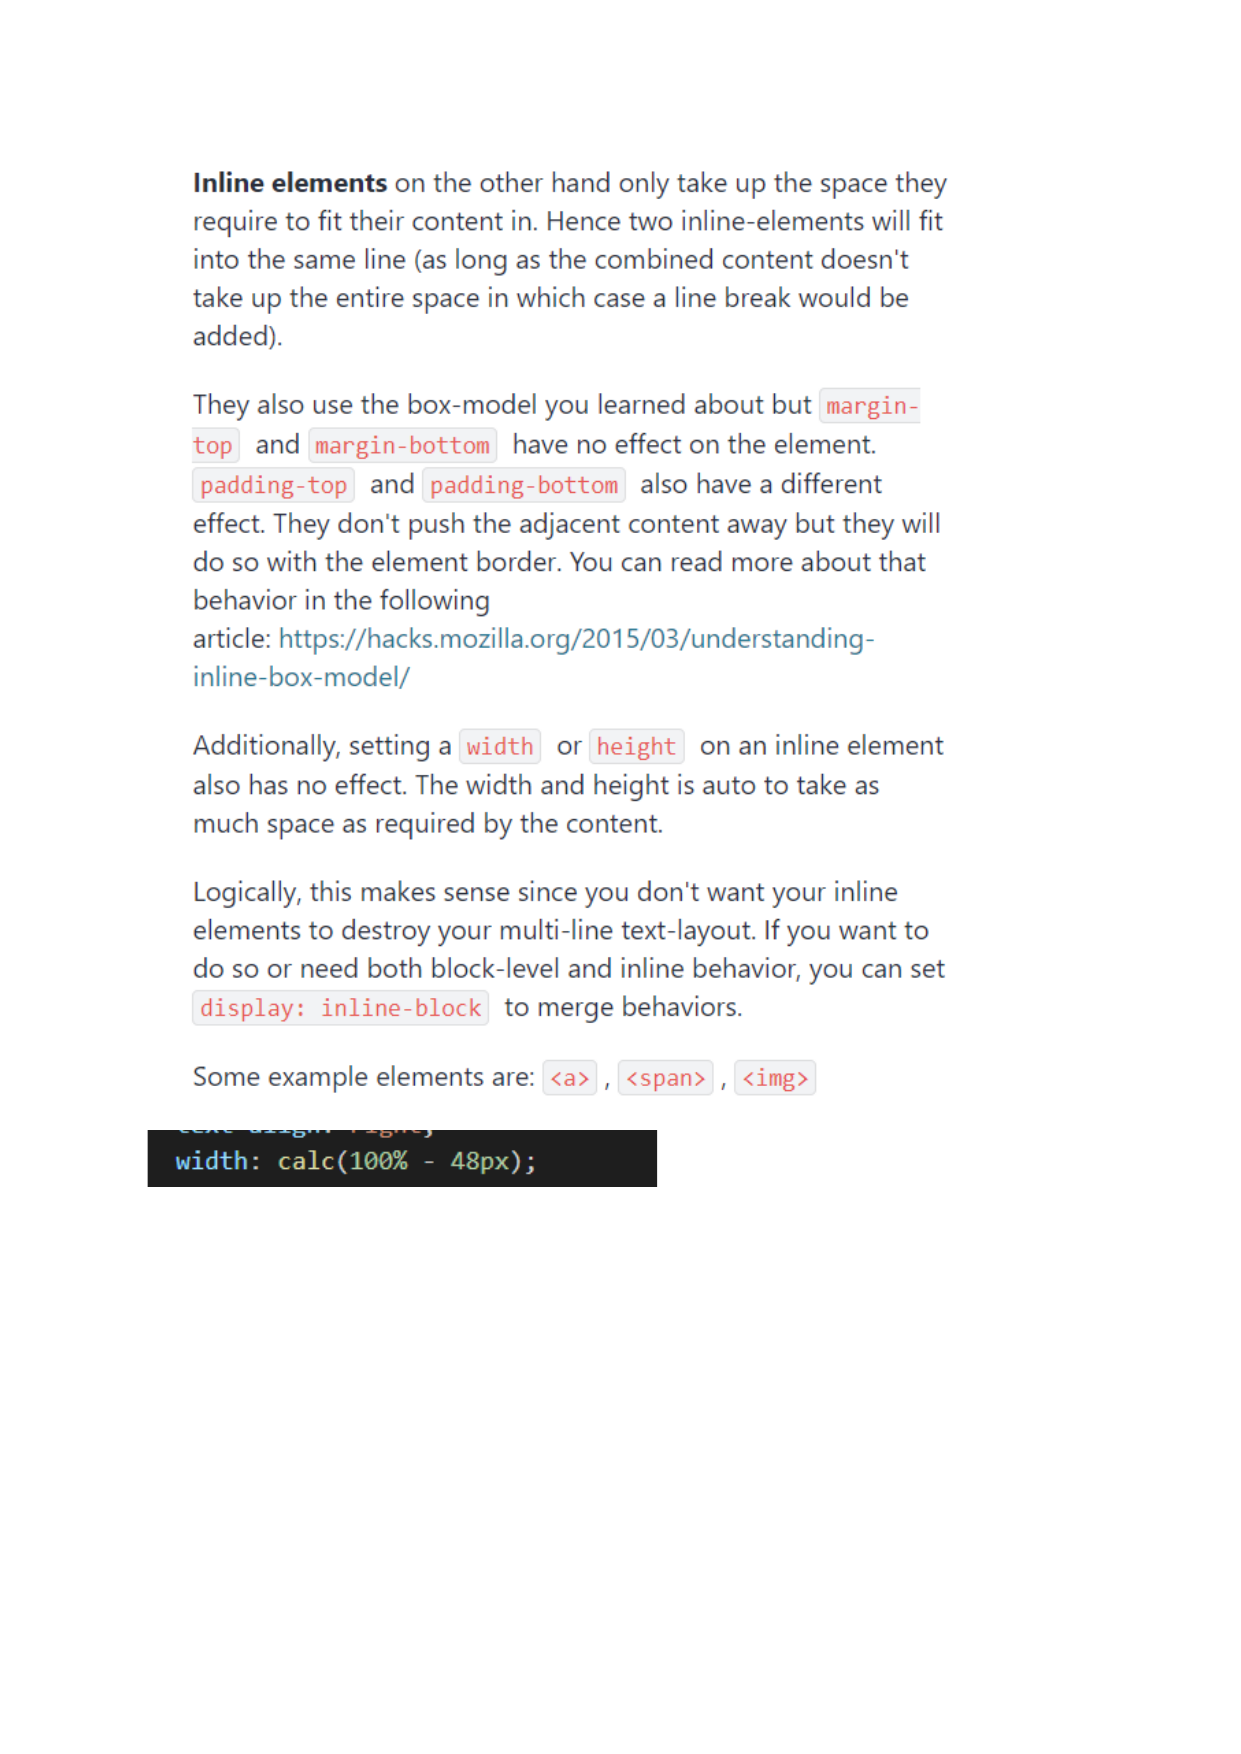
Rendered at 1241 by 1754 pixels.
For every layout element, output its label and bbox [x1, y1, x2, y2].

picture [147, 147, 1093, 1112]
picture [147, 1130, 658, 1187]
